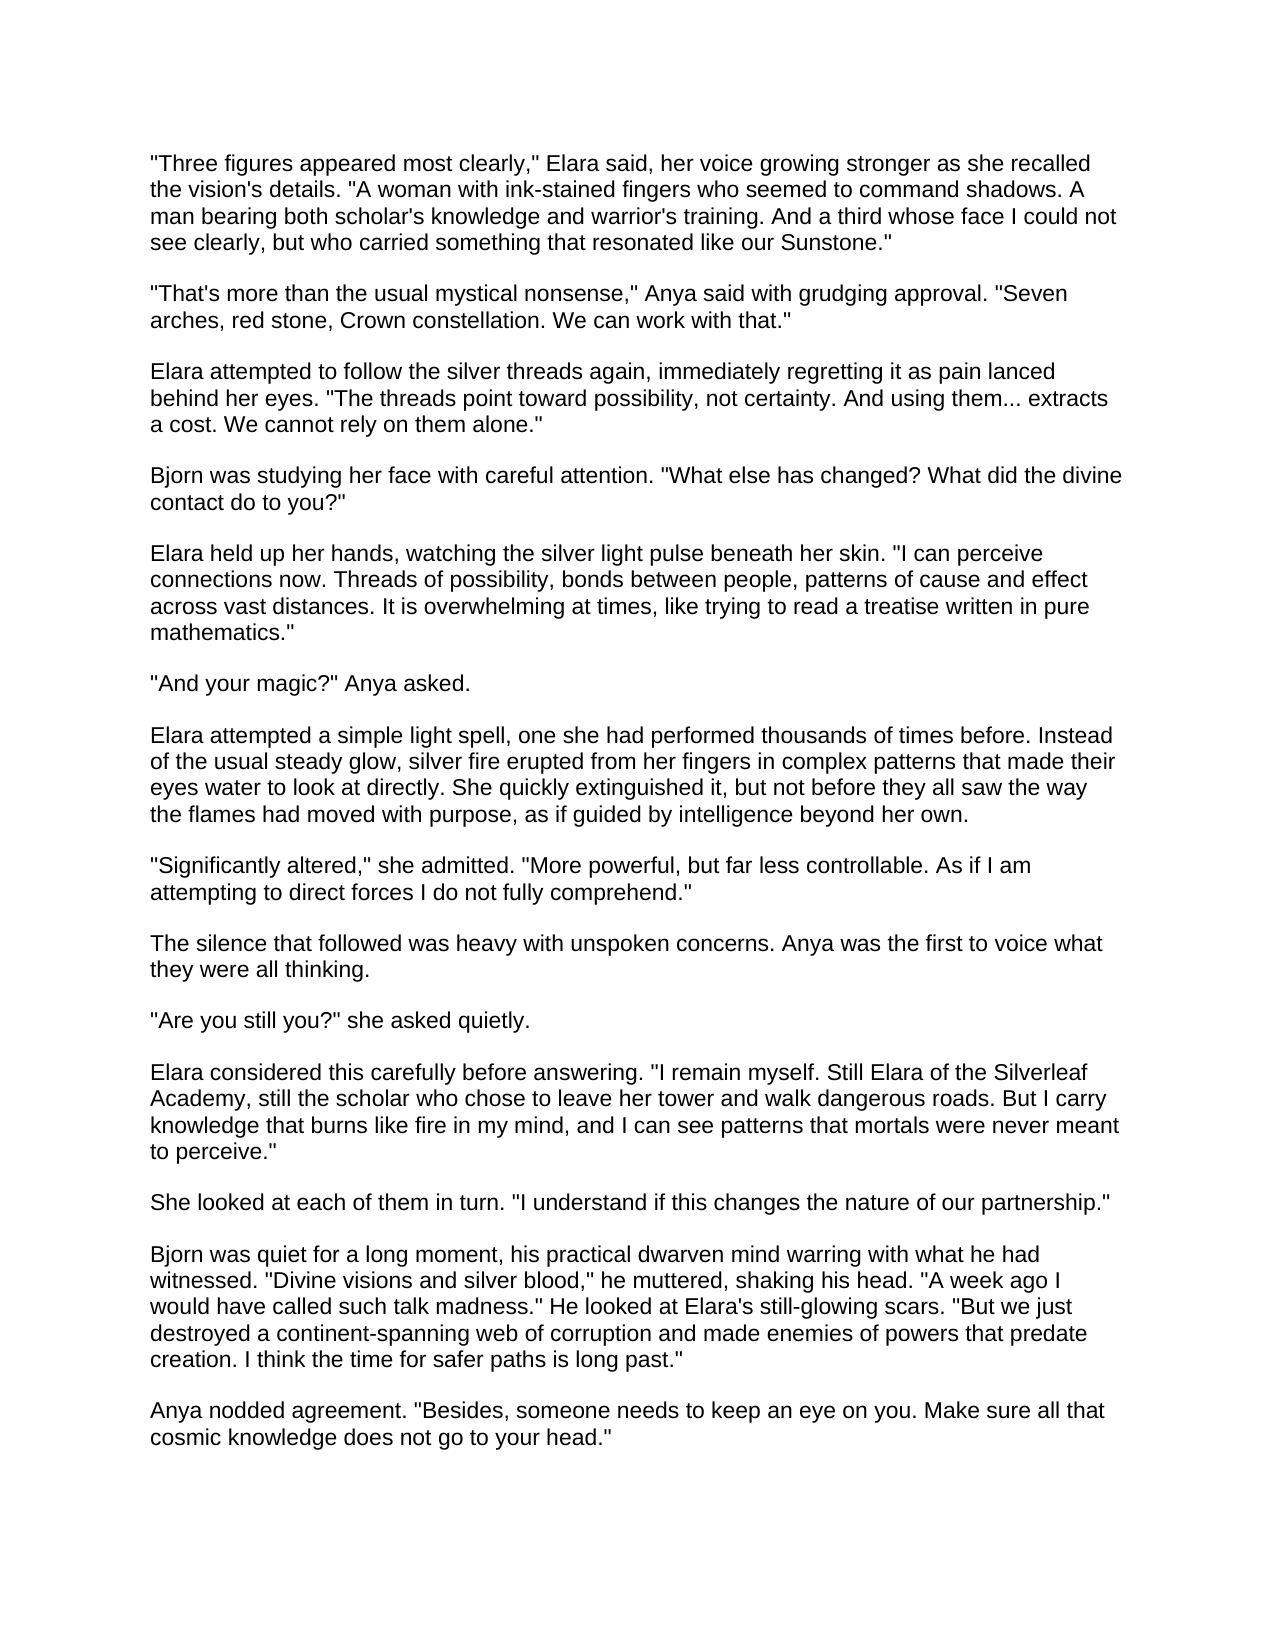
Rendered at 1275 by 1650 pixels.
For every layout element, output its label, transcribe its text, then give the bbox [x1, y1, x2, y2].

text "And your magic?" Anya asked. [150, 670, 1125, 697]
text "Three figures appeared most clearly," Elara said, her voice growing stronger as she recalled the vision's details. "A woman with ink-stained fingers who seemed to command shadows. A man bearing both scholar's knowledge and warrior's training. And a third whose face I could not see clearly, but who carried something that resonated like our Sunstone." [150, 150, 1125, 255]
text Bjorn was quiet for a long moment, his practical dwarven mind warring with what he had witnessed. "Divine visions and silver blood," he muttered, shaking his head. "A week ago I would have called such talk madness." He looked at Elara's still-glowing scars. "But we just destroyed a continent-spanning web of corruption and made enemies of powers that predate creation. I think the time for safer paths is long past." [150, 1241, 1125, 1372]
text Elara attempted a simple light spell, one she had performed thousands of times before. Instead of the usual steady glow, silver fire erupted from her fingers in complex patterns that made their eyes water to look at directly. She quickly extinguished it, but not before they all saw the way the flames had moved with purpose, as if guided by intelligence beyond her own. [150, 722, 1125, 827]
text "Are you still you?" she asked quietly. [150, 1007, 1125, 1034]
text "Significantly altered," she admitted. "More powerful, but far less controllable. As if I am attempting to direct forces I do not fully comprehend." [150, 852, 1125, 905]
text The silence that followed was heavy with unspoken concerns. Anya was the first to voice what they were all thinking. [150, 930, 1125, 982]
text Anya nodded agreement. "Besides, someone needs to keep an eye on you. Make sure all that cosmic knowledge does not go to your head." [150, 1397, 1125, 1450]
text Elara attempted to follow the silver threads again, immediately regretting it as pain lanced behind her eyes. "The threads point toward possibility, not certainty. And using them... extracts a cost. We cannot rely on them alone." [150, 358, 1125, 437]
text Elara considered this carefully before answering. "I remain myself. Still Elara of the Silverleaf Academy, still the scholar who chose to leave her tower and walk dangerous roads. But I carry knowledge that burns like fire in my mind, and I can see patterns that mortals were never meant to perceive." [150, 1059, 1125, 1164]
text Elara held up her hands, watching the silver light pulse beneath her skin. "I can perceive connections now. Threads of possibility, bonds between people, patterns of cause and effect across vast distances. It is overwhelming at times, like trying to read a treatise written in pure mathematics." [150, 540, 1125, 645]
text Bjorn was studying her face with careful attention. "What else has changed? What did the divine contact do to you?" [150, 462, 1125, 515]
text "That's more than the usual mystical nonsense," Anya said with grudging approval. "Seven arches, red stone, Crown constellation. We can work with that." [150, 280, 1125, 333]
text She looked at each of them in turn. "I understand if this changes the nature of our partnership." [150, 1189, 1125, 1216]
